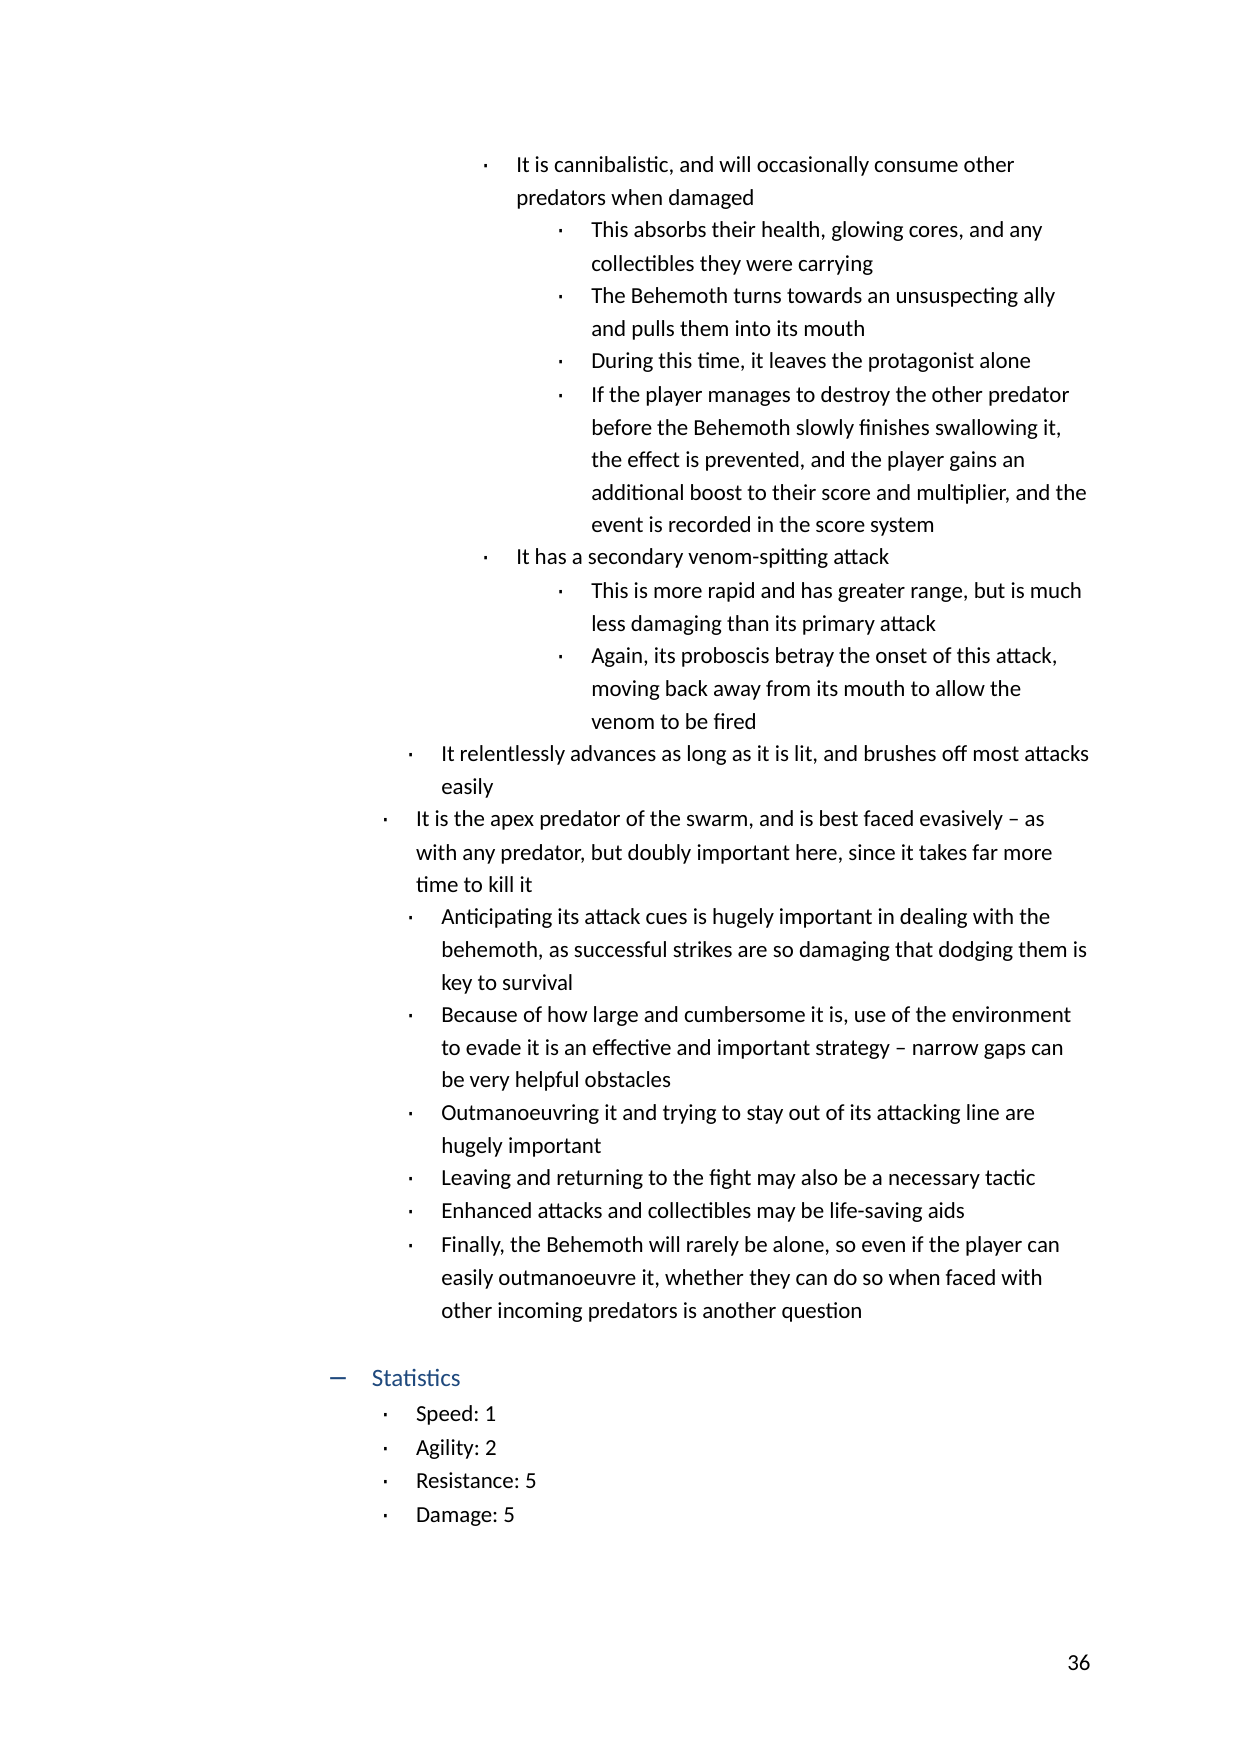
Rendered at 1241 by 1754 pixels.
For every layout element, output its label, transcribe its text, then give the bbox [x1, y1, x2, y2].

list The Behemoth turns towards an unsuspecting ally and pulls them into its mouth [553, 281, 1090, 342]
list Damage: 5 [378, 1500, 1090, 1529]
list Anticipating its attack cues is hugely important in dealing with the behemoth, as successful strikes are so damaging that dodging them is key to survival [403, 902, 1090, 996]
list Outmanoeuvring it and trying to stay out of its attacking line are hugely important [403, 1098, 1090, 1159]
list Enhanced attacks and collectibles may be life-saving aids [403, 1197, 1090, 1226]
list This is more rapid and has greater range, but is much less damaging than its primary attack [553, 576, 1090, 637]
list Resistance: 5 [378, 1466, 1090, 1496]
subtitle Statistics [327, 1360, 1090, 1394]
list This absorbs their health, glowing cores, and any collectibles they were carrying [553, 216, 1090, 277]
list During this time, it leaves the protagonist alone [553, 347, 1090, 376]
list Because of how large and cumbersome it is, use of the environment to evade it is an effective and important strategy – narrow gaps can be very helpful obstacles [403, 1000, 1090, 1093]
list It has a secondary venom-spitting attack [478, 542, 1090, 571]
list It relentlessly advances as long as it is lit, and brushes off most attacks easily [403, 739, 1090, 800]
list Finally, the Behemoth will rarely be alone, so even if the player can easily outmanoeuvre it, whether they can do so when faced with other incoming predators is another question [403, 1230, 1090, 1324]
list Speed: 1 [378, 1399, 1090, 1428]
list Leaving and returning to the fight may also be a necessary tactic [403, 1163, 1090, 1192]
list It is cannibalistic, and will occasionally consume other predators when damaged [478, 150, 1090, 211]
list If the player manages to destroy the other predator before the Behemoth slowly finishes swallowing it, the effect is prevented, and the player gains an additional boost to their score and multiplier, and the event is recorded in the score system [553, 380, 1090, 538]
list Again, its proboscis betray the onset of this attack, moving back away from its mouth to allow the venom to be fired [553, 641, 1090, 735]
list Agility: 2 [378, 1433, 1090, 1462]
list It is the apex predator of the swarm, and is best faced evasively – as with any predator, but doubly important here, since it takes far more time to kill it [378, 804, 1090, 898]
